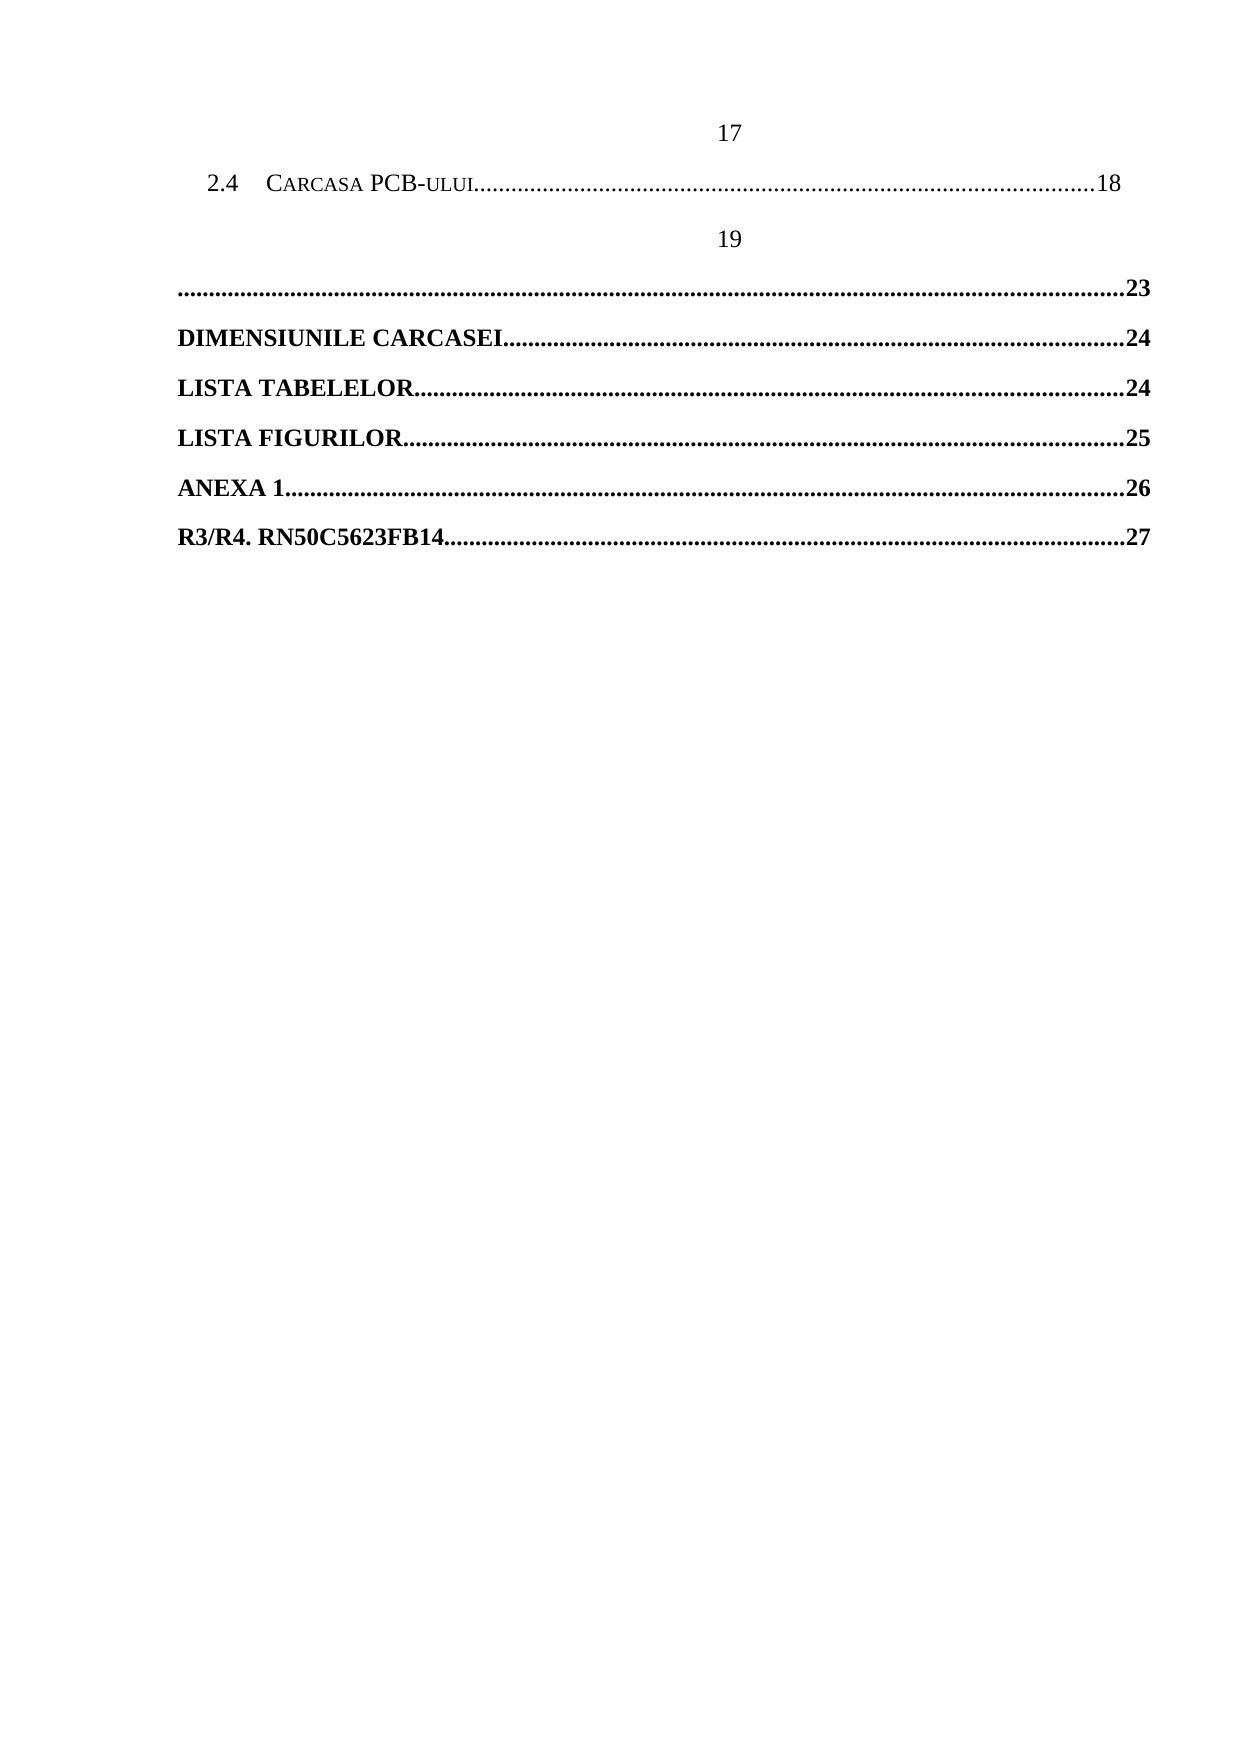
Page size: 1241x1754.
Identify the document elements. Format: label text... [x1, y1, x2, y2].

text 23 [177, 273, 1122, 302]
text Anexa 1 26 [177, 473, 1122, 501]
text 19 [224, 224, 1122, 252]
text R3/R4. RN50C5623FB14 27 [177, 522, 1122, 551]
text Lista tabelelor 24 [177, 373, 1122, 402]
text 2.4 Carcasa PCB-ului 18 [177, 168, 1122, 197]
text Lista figurilor 25 [177, 423, 1122, 452]
text 17 [224, 118, 1122, 147]
text Dimensiunile carcasei 24 [177, 323, 1122, 352]
